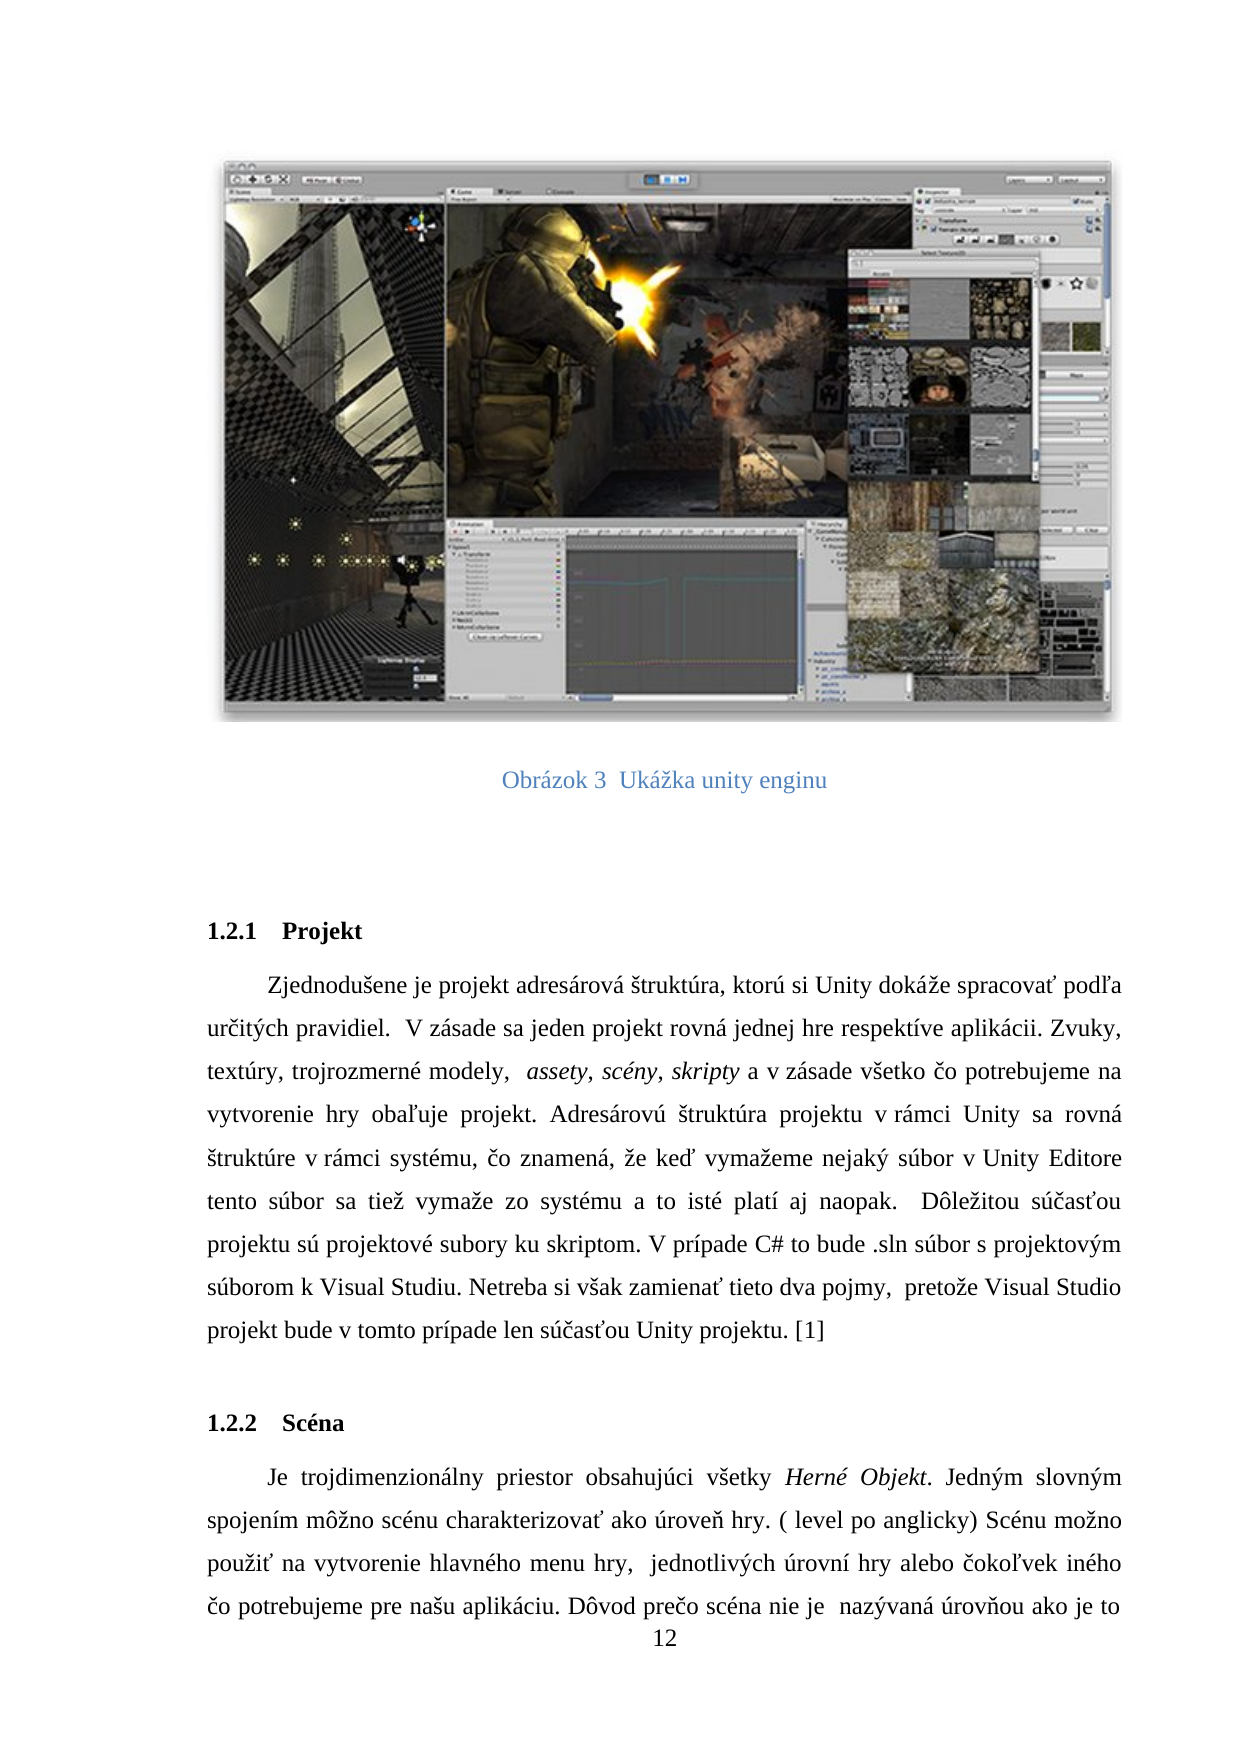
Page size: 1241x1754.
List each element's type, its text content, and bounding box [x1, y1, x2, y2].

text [207, 1462, 1122, 1620]
picture [206, 150, 1123, 722]
subtitle Scéna [207, 1408, 1122, 1437]
subtitle Projekt [207, 916, 1122, 945]
text Zjednodušene je projekt adresárová štruktúra, ktorú si Unity dokáže spracovať podľa určitých pravidiel. V zásade sa jeden projekt rovná jednej hre respektíve aplikácii. Zvuky, textúry, trojrozmerné modely, assety, scény, skripty a v zásade všetko čo potrebujeme na vytvorenie hry obaľuje projekt. Adresárovú štruktúra projektu v rámci Unity sa rovná štruktúre v rámci systému, čo znamená, že keď vymažeme nejaký súbor v Unity Editore tento súbor sa tiež vymaže zo systému a to isté platí aj naopak. Dôležitou súčasťou projektu sú projektové subory ku skriptom. V prípade C# to bude .sln súbor s projektovým súborom k Visual Studiu. Netreba si však zamienať tieto dva pojmy, pretože Visual Studio projekt bude v tomto prípade len súčasťou Unity projektu. [1] [207, 970, 1122, 1344]
